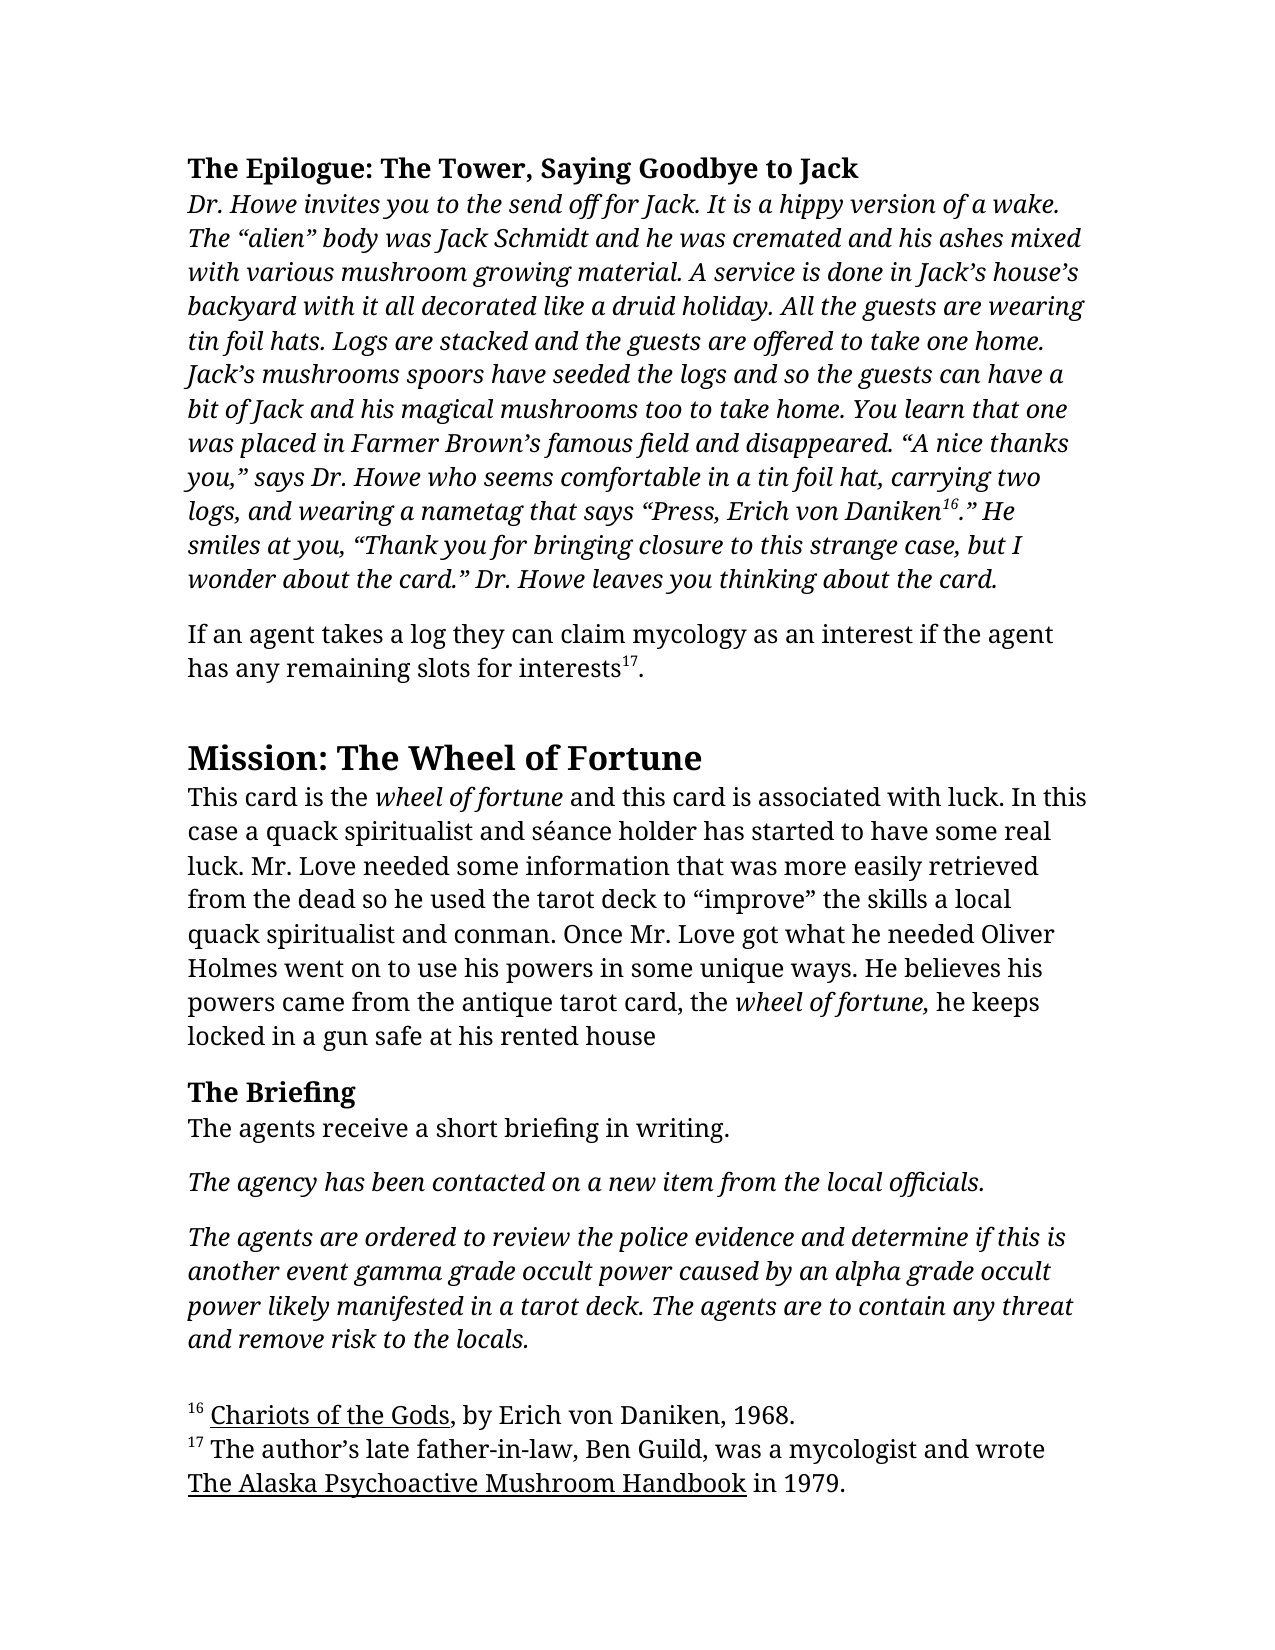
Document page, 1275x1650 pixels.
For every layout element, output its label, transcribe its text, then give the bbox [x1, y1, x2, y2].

text Dr. Howe invites you to the send off for Jack. It is a hippy version of a wake. The “alien” body was Jack Schmidt and he was cremated and his ashes mixed with various mushroom growing material. A service is done in Jack’s house’s backyard with it all decorated like a druid holiday. All the guests are wearing tin foil hats. Logs are stacked and the guests are offered to take one home. Jack’s mushrooms spoors have seeded the logs and so the guests can have a bit of Jack and his magical mushrooms too to take home. You learn that one was placed in Farmer Brown’s famous field and disappeared. “A nice thanks you,” says Dr. Howe who seems comfortable in a tin foil hat, carrying two logs, and wearing a nametag that says “Press, Erich von Daniken.” He smiles at you, “Thank you for bringing closure to this strange case, but I wonder about the card.” Dr. Howe leaves you thinking about the card. [187, 187, 1087, 596]
subtitle The Epilogue: The Tower, Saying Goodbye to Jack [187, 150, 1087, 187]
text The agency has been contacted on a new item from the local officials. [187, 1165, 1087, 1199]
text The agents receive a short briefing in writing. [187, 1110, 1087, 1144]
text This card is the wheel of fortune and this card is associated with luck. In this case a quack spiritualist and séance holder has started to have some real luck. Mr. Love needed some information that was more easily retrieved from the dead so he used the tarot deck to “improve” the skills a local quack spiritualist and conman. Once Mr. Love got what he needed Oliver Holmes went on to use his powers in some unique ways. He believes his powers came from the antique tarot card, the wheel of fortune, he keeps locked in a gun safe at his rented house [187, 780, 1087, 1052]
subtitle Mission: The Wheel of Fortune [187, 734, 1087, 780]
text If an agent takes a log they can claim mycology as an interest if the agent has any remaining slots for interests. [187, 616, 1087, 684]
subtitle The Briefing [187, 1073, 1087, 1110]
text The agents are ordered to review the police evidence and determine if this is another event gamma grade occult power caused by an alpha grade occult power likely manifested in a tarot deck. The agents are to contain any threat and remove risk to the locals. [187, 1220, 1087, 1356]
